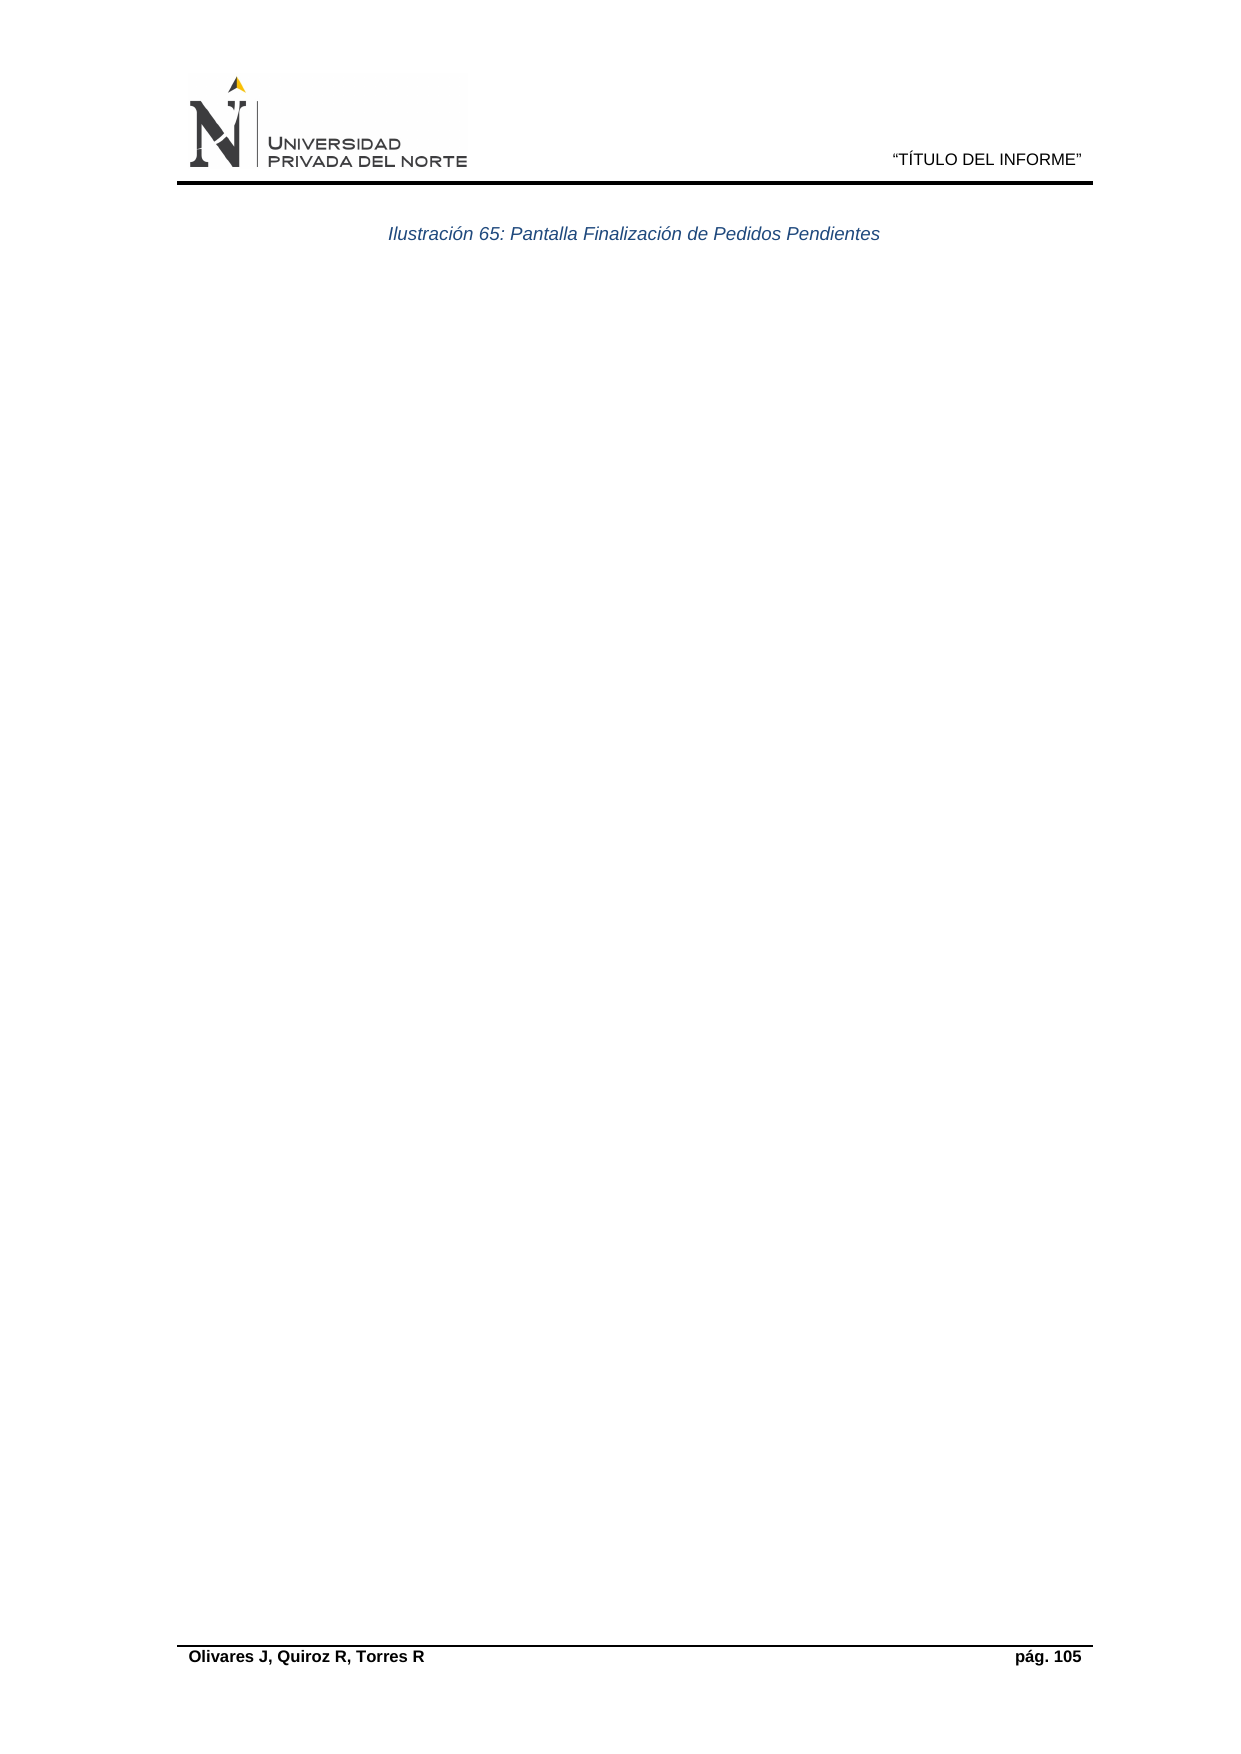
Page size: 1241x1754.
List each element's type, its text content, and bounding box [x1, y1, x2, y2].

picture [188, 73, 469, 169]
